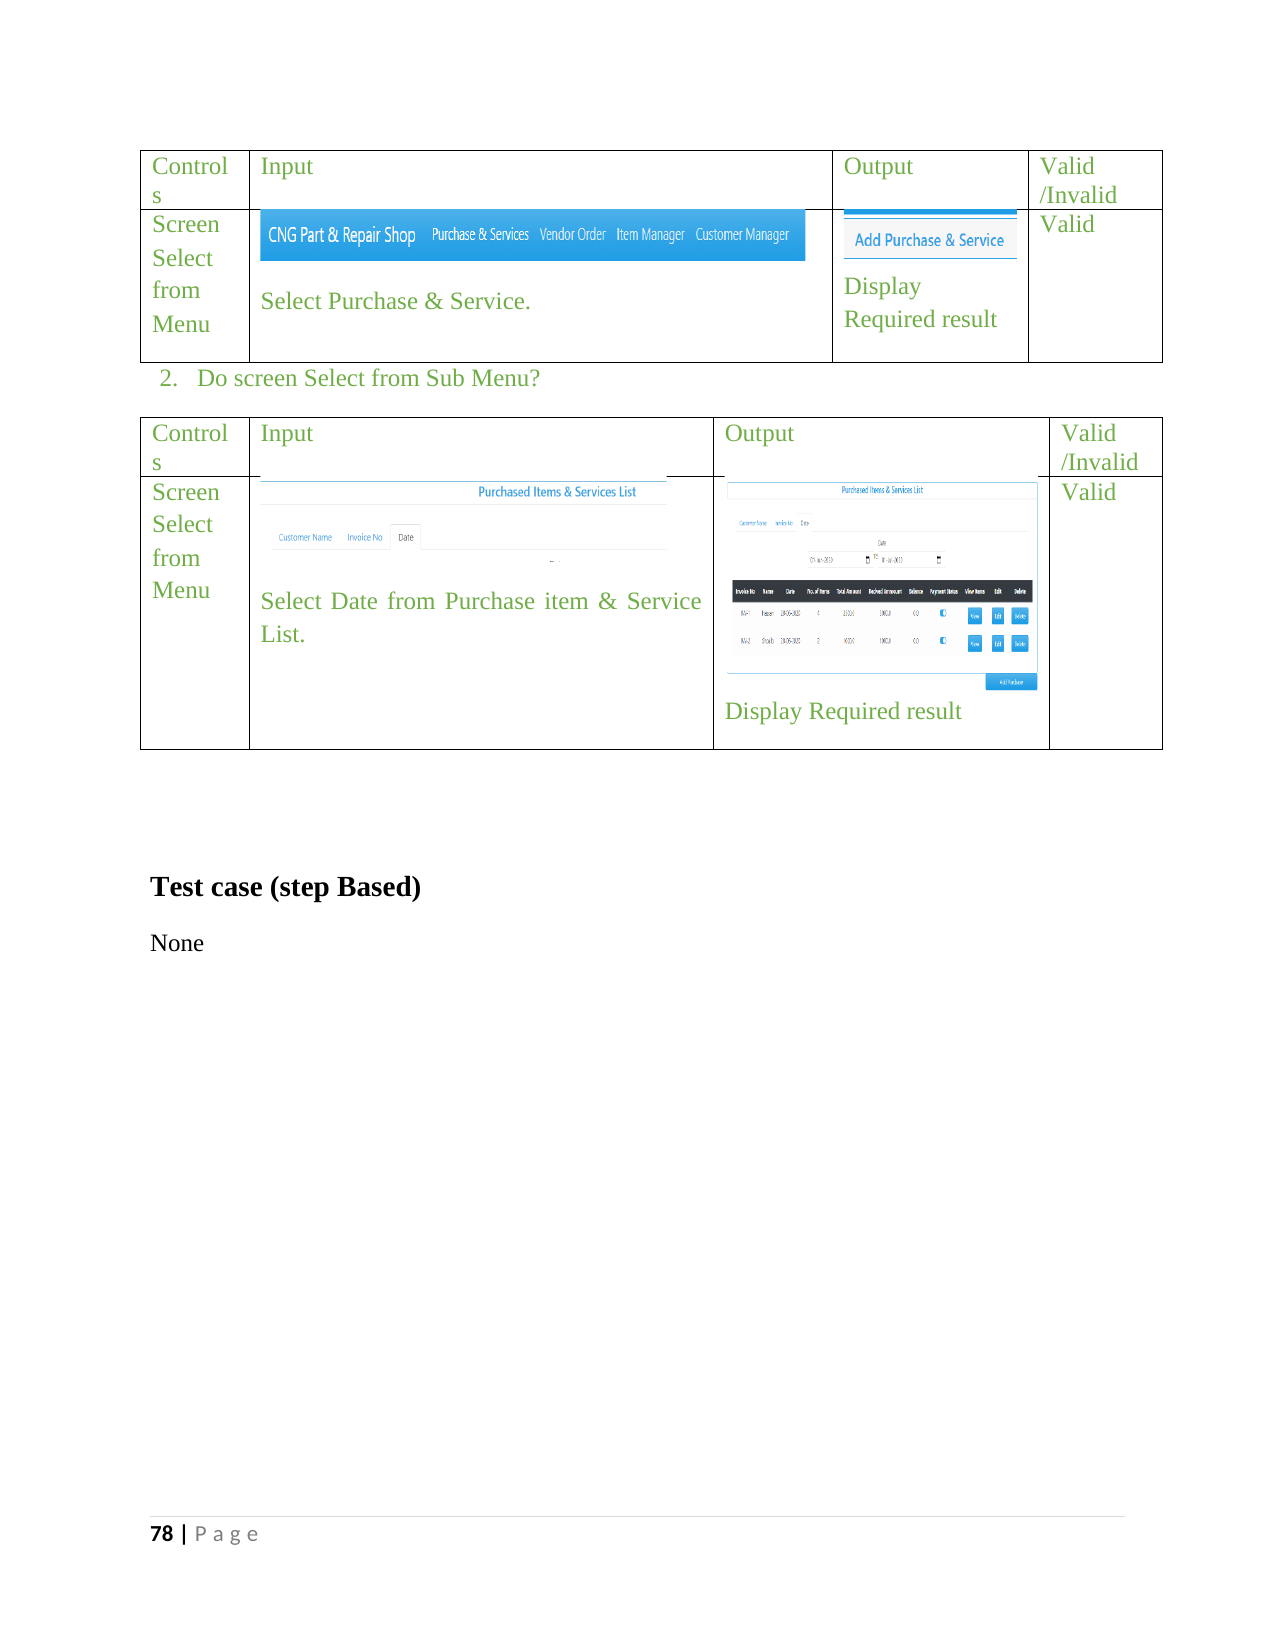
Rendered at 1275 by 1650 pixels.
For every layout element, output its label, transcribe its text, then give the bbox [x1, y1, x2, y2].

text Test case (step Based) [150, 869, 1125, 903]
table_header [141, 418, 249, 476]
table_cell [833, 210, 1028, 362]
picture [260, 476, 667, 562]
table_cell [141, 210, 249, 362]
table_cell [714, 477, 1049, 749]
picture [843, 209, 1017, 267]
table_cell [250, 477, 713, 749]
picture [724, 476, 1039, 692]
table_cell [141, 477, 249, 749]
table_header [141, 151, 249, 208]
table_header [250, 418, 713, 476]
text None [150, 928, 1125, 957]
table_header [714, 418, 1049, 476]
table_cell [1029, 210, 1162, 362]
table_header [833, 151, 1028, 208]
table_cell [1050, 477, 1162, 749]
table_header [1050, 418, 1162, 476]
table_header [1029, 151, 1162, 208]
list Do screen Select from Sub Menu? [159, 363, 1125, 392]
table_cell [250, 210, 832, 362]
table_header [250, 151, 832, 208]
picture [260, 209, 806, 261]
